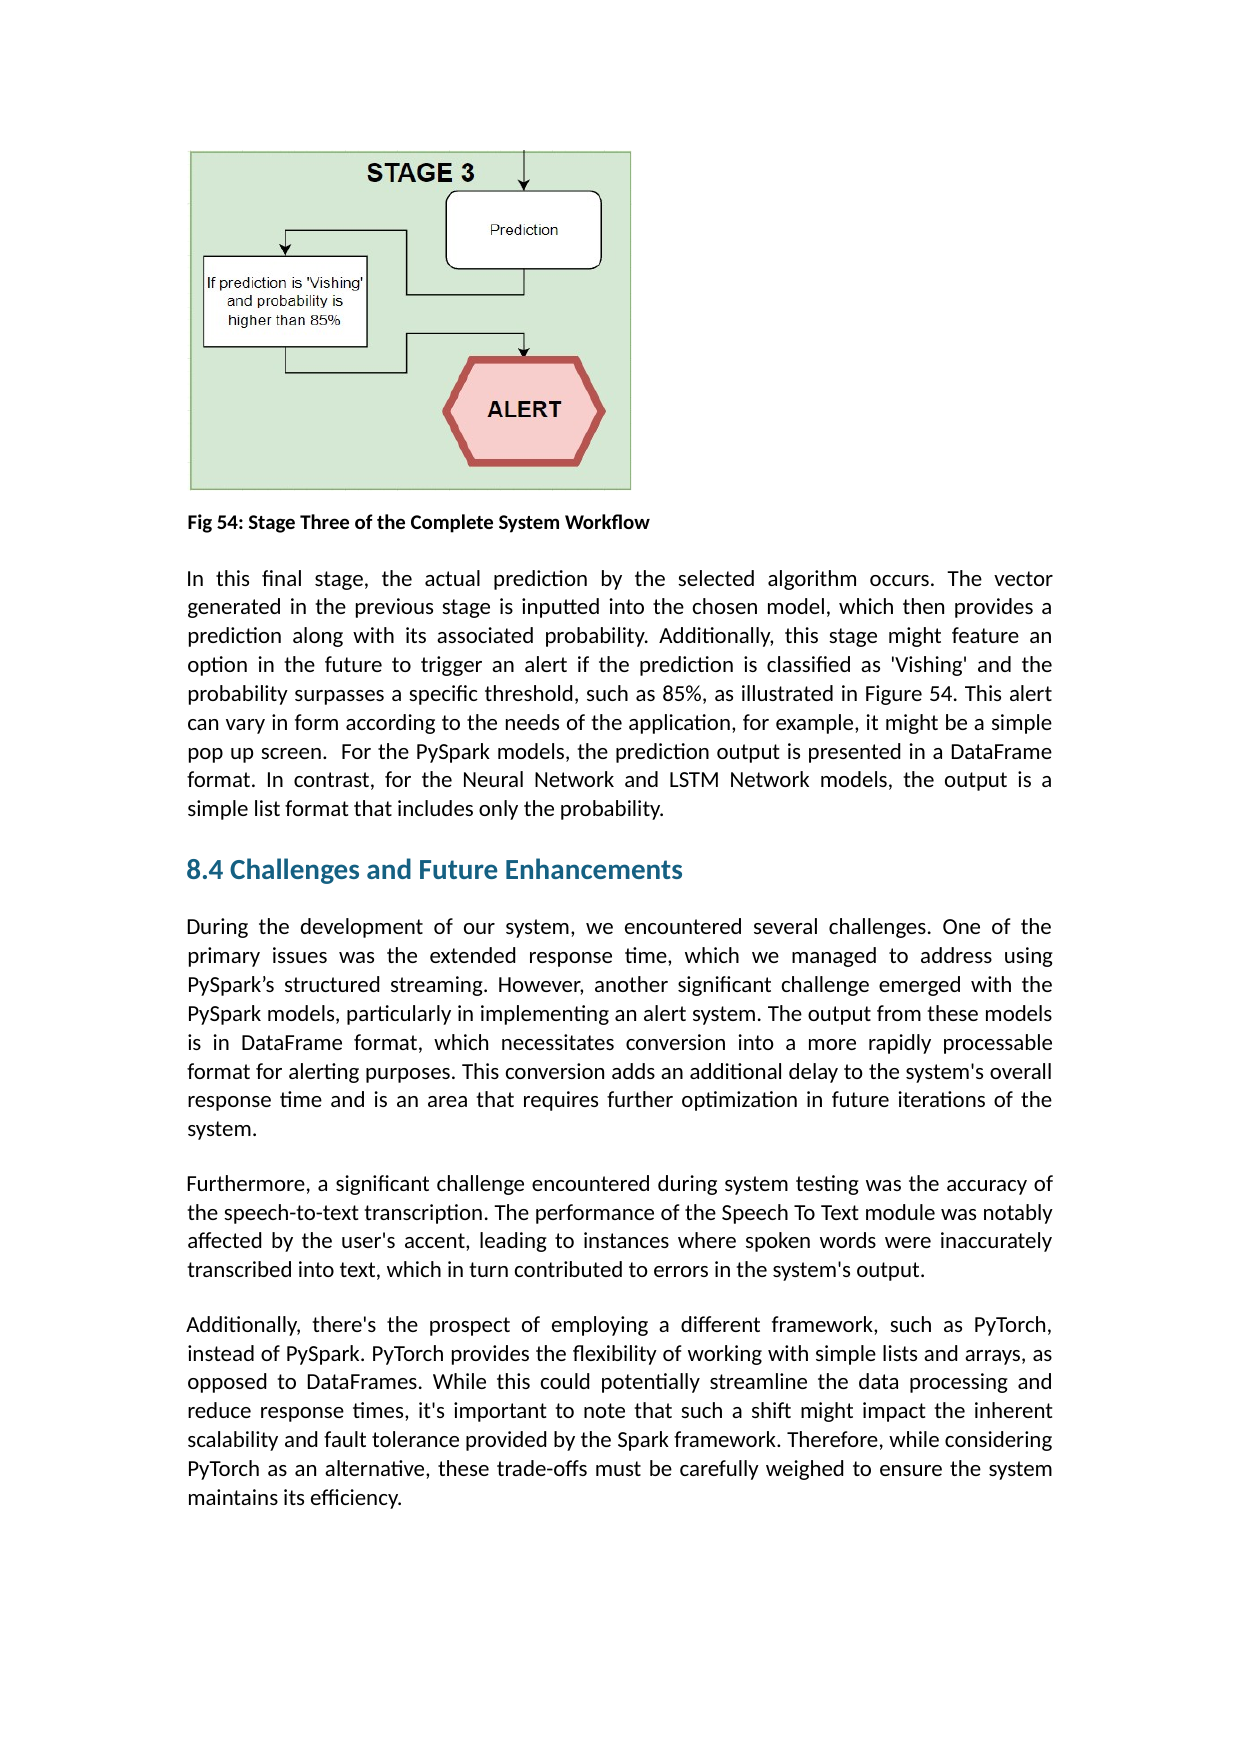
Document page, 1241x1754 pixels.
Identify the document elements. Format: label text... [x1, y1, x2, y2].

picture [187, 150, 632, 491]
text During the development of our system, we encountered several challenges. One of the primary issues was the extended response time, which we managed to address using PySpark’s structured streaming. However, another significant challenge emerged with the PySpark models, particularly in implementing an alert system. The output from these models is in DataFrame format, which necessitates conversion into a more rapidly processable format for alerting purposes. This conversion adds an additional delay to the system's overall response time and is an area that requires further optimization in future iterations of the system. [186, 912, 1054, 1142]
subtitle 8.4 Challenges and Future Enhancements [186, 851, 1129, 887]
text Furthermore, a significant challenge encountered during system testing was the accuracy of the speech-to-text transcription. The performance of the Speech To Text module was notably affected by the user's accent, leading to instances where spoken words were inaccurately transcribed into text, which in turn contributed to errors in the system's output. [186, 1169, 1054, 1283]
text Additionally, there's the prospect of employing a different framework, such as PyTorch, instead of PySpark. PyTorch provides the flexibility of working with simple lists and arrays, as opposed to DataFrames. While this could potentially streamline the data processing and reduce response times, it's important to note that such a shift might impact the inherent scalability and fault tolerance provided by the Spark framework. Therefore, while considering PyTorch as an alternative, these trade-offs must be carefully weighed to ensure the system maintains its efficiency. [186, 1310, 1054, 1511]
subtitle Fig 54: Stage Three of the Complete System Workflow [187, 509, 1052, 535]
text In this final stage, the actual prediction by the selected algorithm occurs. The vector generated in the previous stage is inputted into the chosen model, which then provides a prediction along with its associated probability. Additionally, this stage might feature an option in the future to trigger an alert if the prediction is classified as 'Vishing' and the probability surpasses a specific threshold, such as 85%, as illustrated in Figure 54. This alert can vary in form according to the needs of the application, for example, it might be a simple pop up screen. For the PySpark models, the prediction output is presented in a DataFrame format. In contrast, for the Neural Network and LSTM Network models, the output is a simple list format that includes only the probability. [186, 564, 1054, 822]
